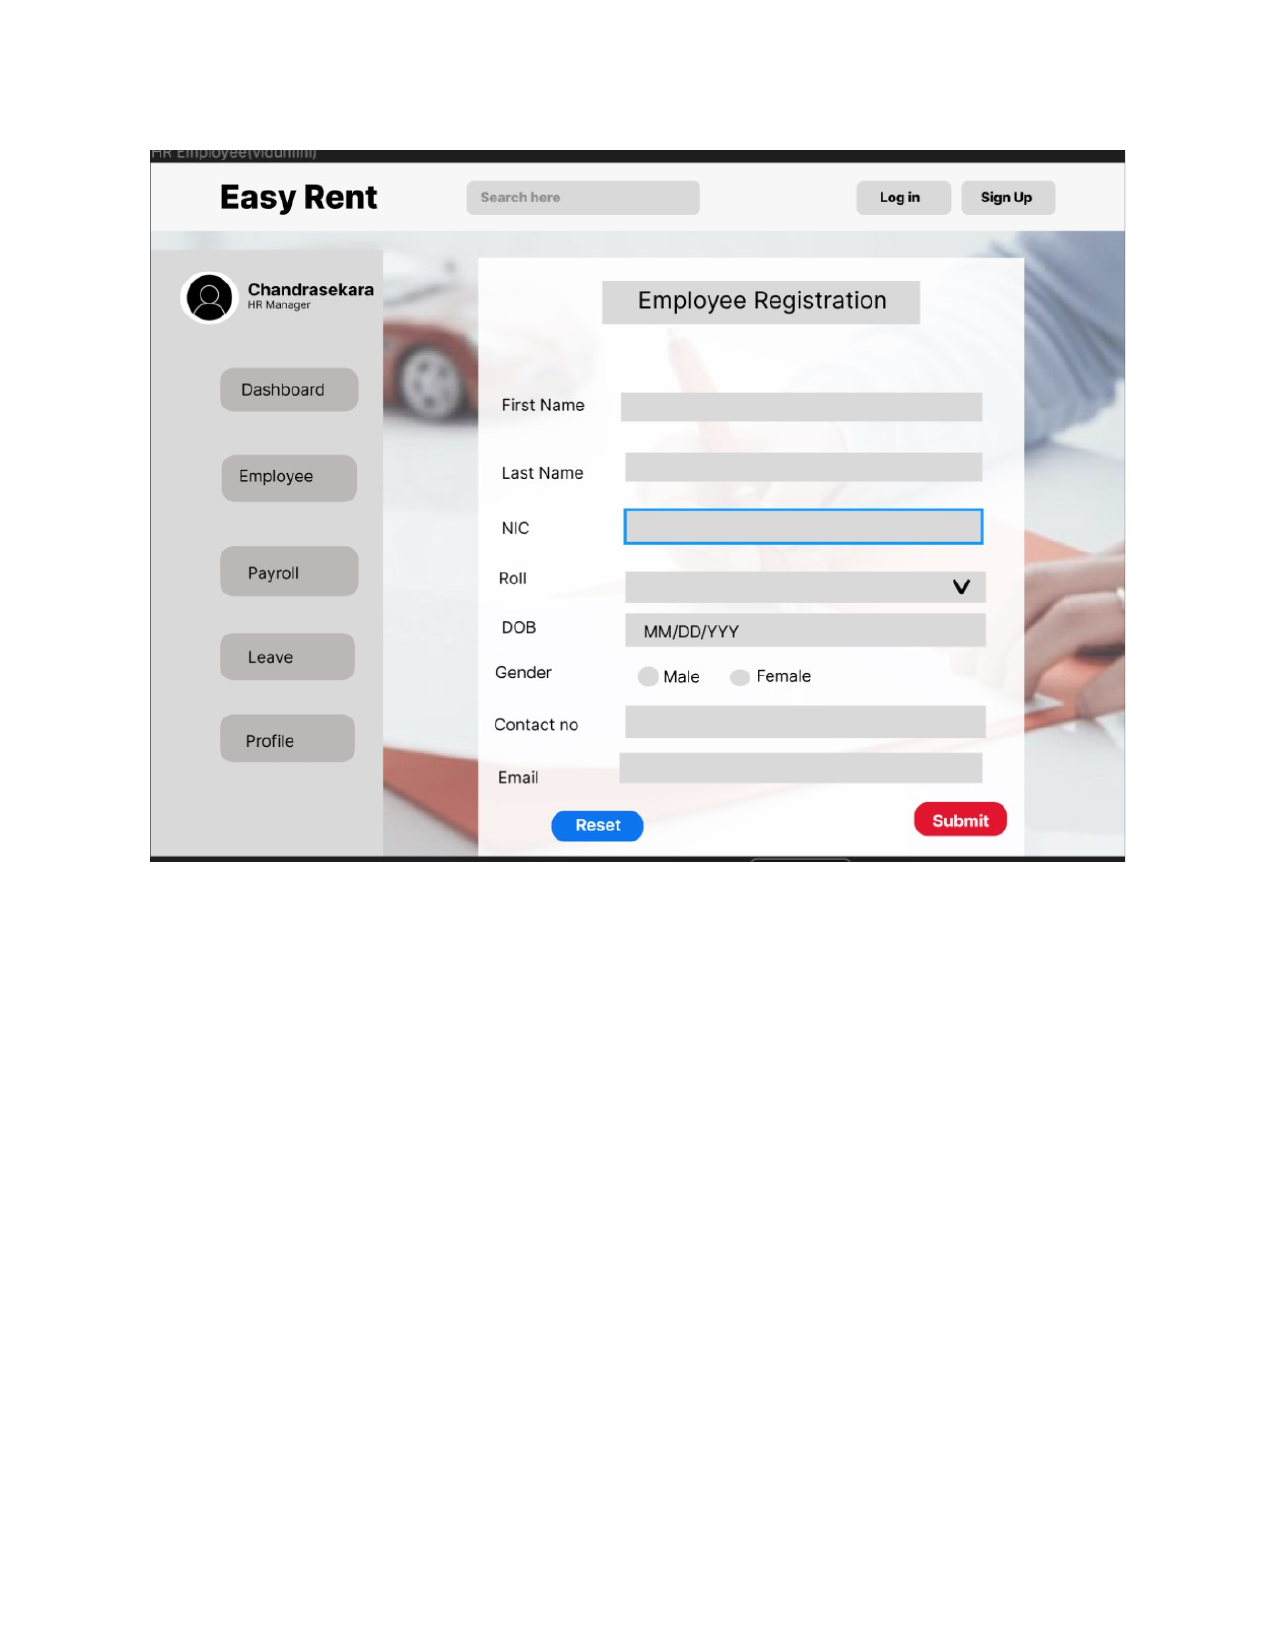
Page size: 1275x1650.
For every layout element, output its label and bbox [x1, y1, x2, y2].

picture [150, 150, 1125, 862]
